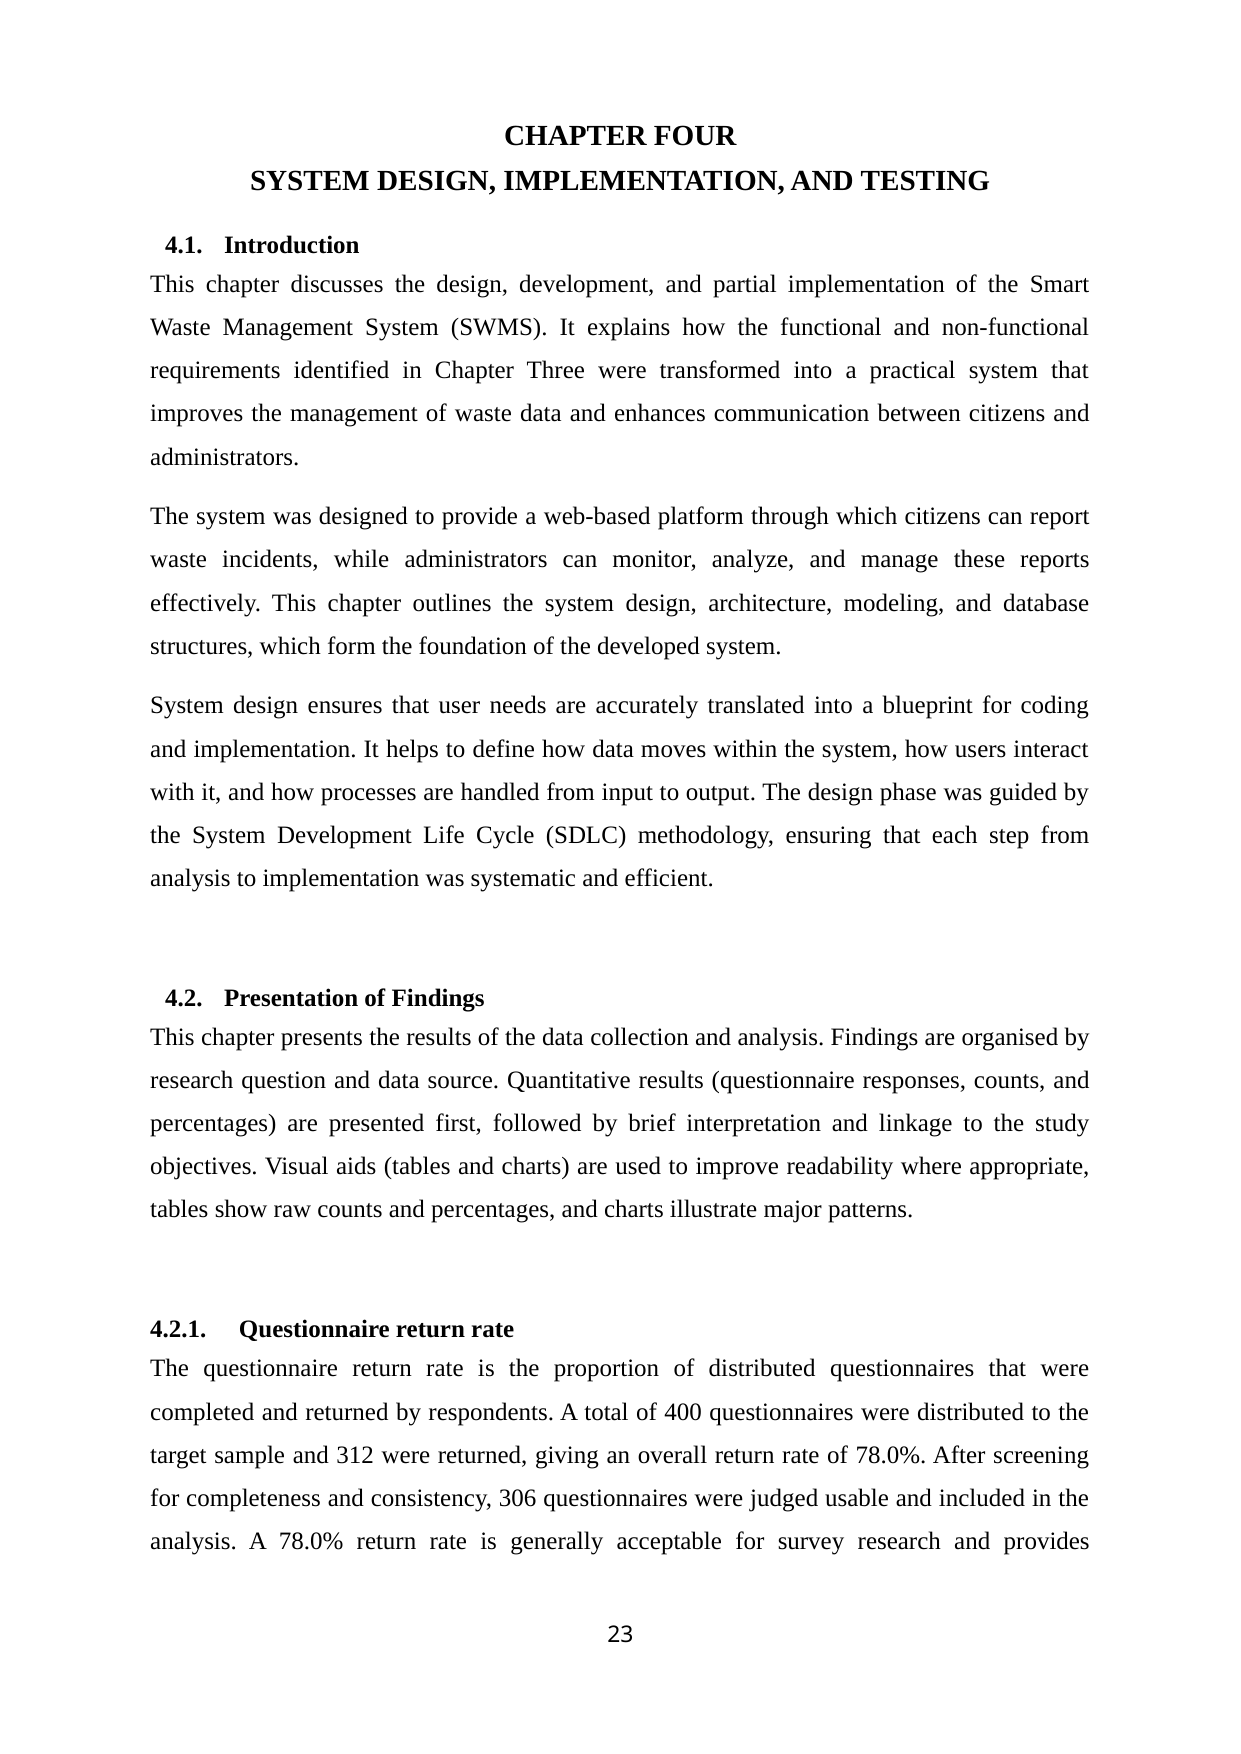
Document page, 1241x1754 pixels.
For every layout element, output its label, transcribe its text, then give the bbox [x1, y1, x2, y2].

text This chapter discusses the design, development, and partial implementation of the Smart Waste Management System (SWMS). It explains how the functional and non-functional requirements identified in Chapter Three were transformed into a practical system that improves the management of waste data and enhances communication between citizens and administrators. [150, 269, 1090, 470]
subtitle Introduction [165, 230, 1090, 258]
text System design ensures that user needs are accurately translated into a blueprint for coding and implementation. It helps to define how data moves within the system, how users interact with it, and how processes are handled from input to output. The design phase was guided by the System Development Life Cycle (SDLC) methodology, ensuring that each step from analysis to implementation was systematic and efficient. [150, 691, 1090, 892]
subtitle CHAPTER FOUR [150, 118, 1090, 152]
text The system was designed to provide a web-based platform through which citizens can report waste incidents, while administrators can monitor, analyze, and manage these reports effectively. This chapter outlines the system design, architecture, modeling, and database structures, which form the foundation of the developed system. [150, 501, 1090, 659]
text SYSTEM DESIGN, IMPLEMENTATION, AND TESTING [150, 163, 1090, 196]
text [150, 1353, 1090, 1555]
text This chapter presents the results of the data collection and analysis. Findings are organised by research question and data source. Quantitative results (questionnaire responses, counts, and percentages) are presented first, followed by brief interpretation and linkage to the study objectives. Visual aids (tables and charts) are used to improve readability where appropriate, tables show raw counts and percentages, and charts illustrate major patterns. [150, 1022, 1090, 1223]
subtitle Questionnaire return rate [150, 1314, 1090, 1343]
subtitle Presentation of Findings [165, 983, 1090, 1011]
